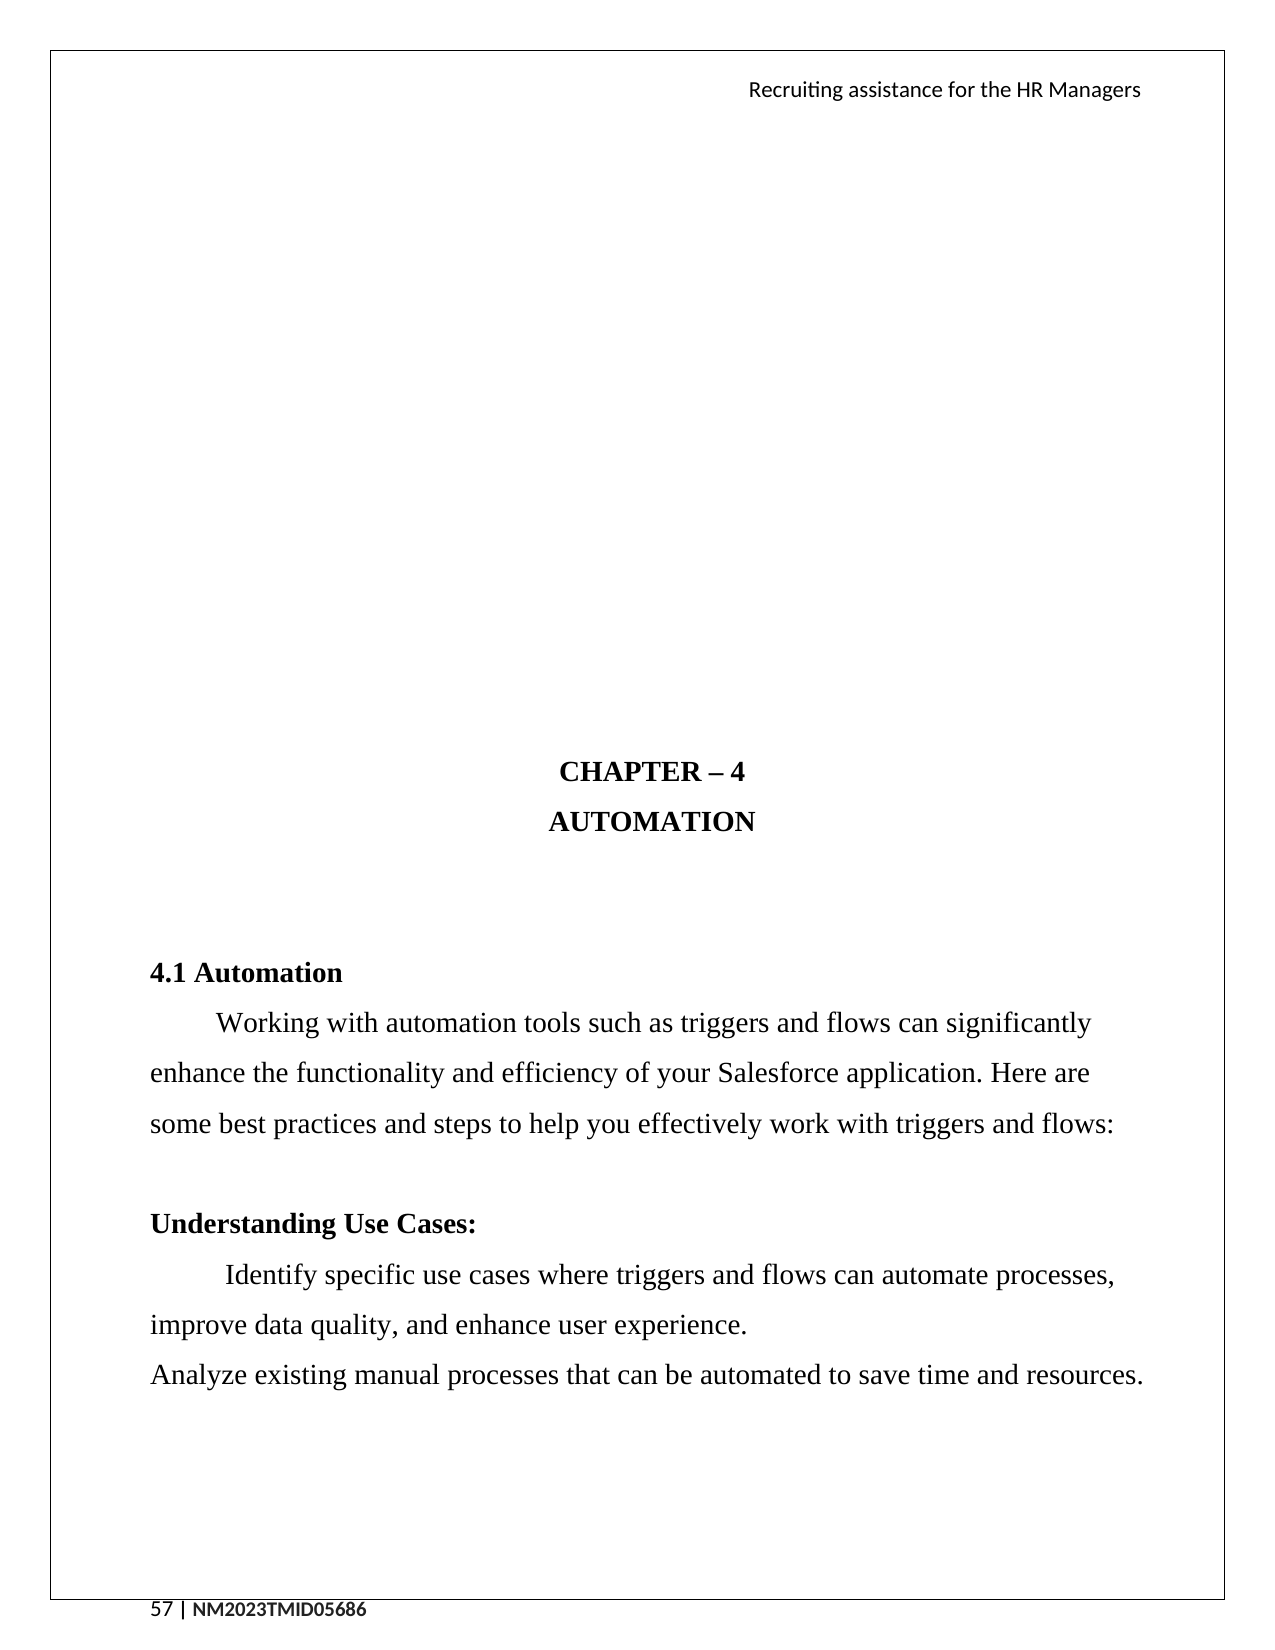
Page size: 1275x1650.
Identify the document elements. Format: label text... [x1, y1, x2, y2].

text Understanding Use Cases: [150, 1207, 1154, 1240]
text CHAPTER – 4 [150, 754, 1154, 787]
text Analyze existing manual processes that can be automated to save time and resources. [150, 1357, 1154, 1391]
text Identify specific use cases where triggers and flows can automate processes, improve data quality, and enhance user experience. [150, 1257, 1154, 1341]
text 4.1 Automation Working with automation tools such as triggers and flows can significantly enhance the functionality and efficiency of your Salesforce application. Here are some best practices and steps to help you effectively work with triggers and flows: [150, 955, 1154, 1139]
text AUTOMATION [150, 804, 1154, 838]
